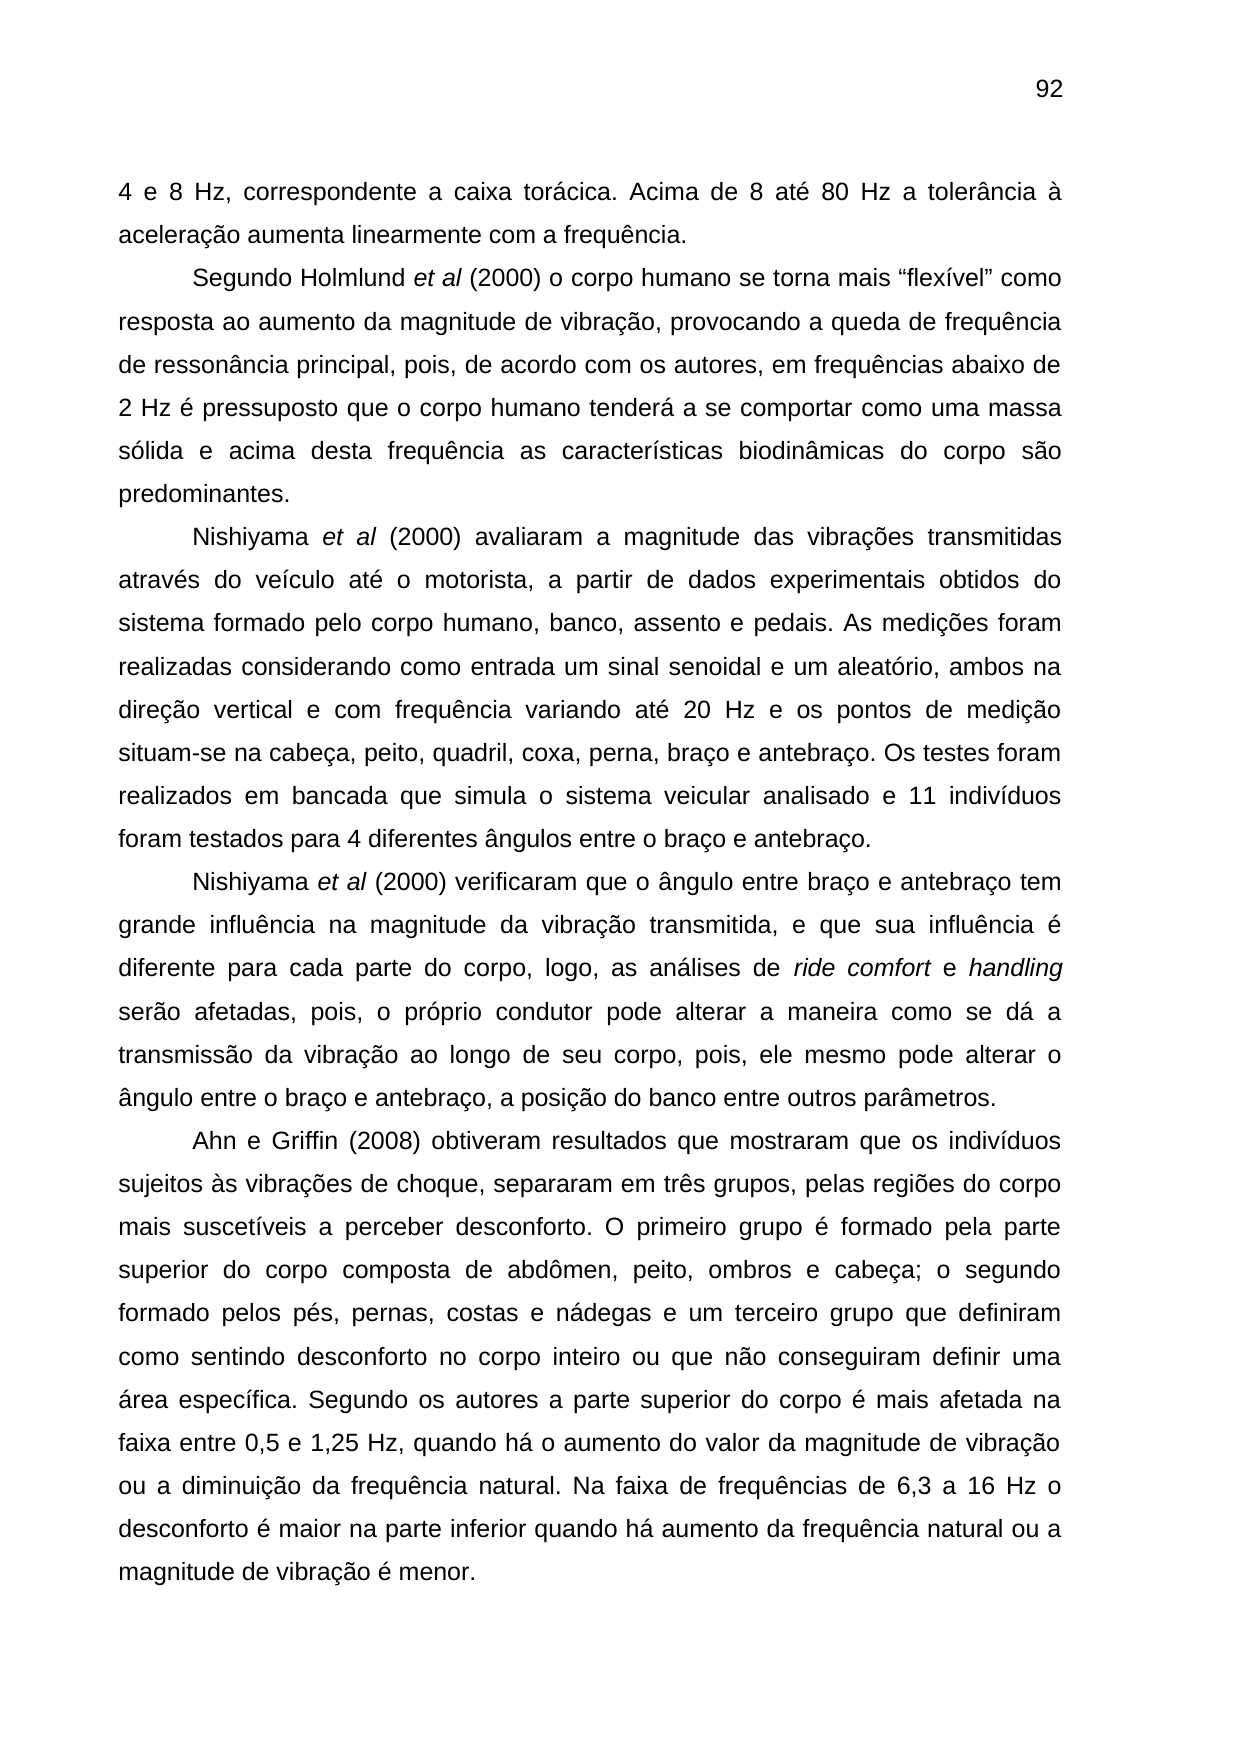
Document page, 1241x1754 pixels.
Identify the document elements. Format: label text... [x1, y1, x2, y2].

text Nishiyama et al (2000) avaliaram a magnitude das vibrações transmitidas através do veículo até o motorista, a partir de dados experimentais obtidos do sistema formado pelo corpo humano, banco, assento e pedais. As medições foram realizadas considerando como entrada um sinal senoidal e um aleatório, ambos na direção vertical e com frequência variando até 20 Hz e os pontos de medição situam-se na cabeça, peito, quadril, coxa, perna, braço e antebraço. Os testes foram realizados em bancada que simula o sistema veicular analisado e 11 indivíduos foram testados para 4 diferentes ângulos entre o braço e antebraço. [118, 522, 1063, 853]
text Ahn e Griffin (2008) obtiveram resultados que mostraram que os indivíduos sujeitos às vibrações de choque, separaram em três grupos, pelas regiões do corpo mais suscetíveis a perceber desconforto. O primeiro grupo é formado pela parte superior do corpo composta de abdômen, peito, ombros e cabeça; o segundo formado pelos pés, pernas, costas e nádegas e um terceiro grupo que definiram como sentindo desconforto no corpo inteiro ou que não conseguiram definir uma área específica. Segundo os autores a parte superior do corpo é mais afetada na faixa entre 0,5 e 1,25 Hz, quando há o aumento do valor da magnitude de vibração ou a diminuição da frequência natural. Na faixa de frequências de 6,3 a 16 Hz o desconforto é maior na parte inferior quando há aumento da frequência natural ou a magnitude de vibração é menor. [118, 1126, 1063, 1586]
text Nishiyama et al (2000) verificaram que o ângulo entre braço e antebraço tem grande influência na magnitude da vibração transmitida, e que sua influência é diferente para cada parte do corpo, logo, as análises de ride comfort e handling serão afetadas, pois, o próprio condutor pode alterar a maneira como se dá a transmissão da vibração ao longo de seu corpo, pois, ele mesmo pode alterar o ângulo entre o braço e antebraço, a posição do banco entre outros parâmetros. [118, 867, 1063, 1112]
text Segundo Holmlund et al (2000) o corpo humano se torna mais “flexível” como resposta ao aumento da magnitude de vibração, provocando a queda de frequência de ressonância principal, pois, de acordo com os autores, em frequências abaixo de 2 Hz é pressuposto que o corpo humano tenderá a se comportar como uma massa sólida e acima desta frequência as características biodinâmicas do corpo são predominantes. [118, 263, 1063, 508]
